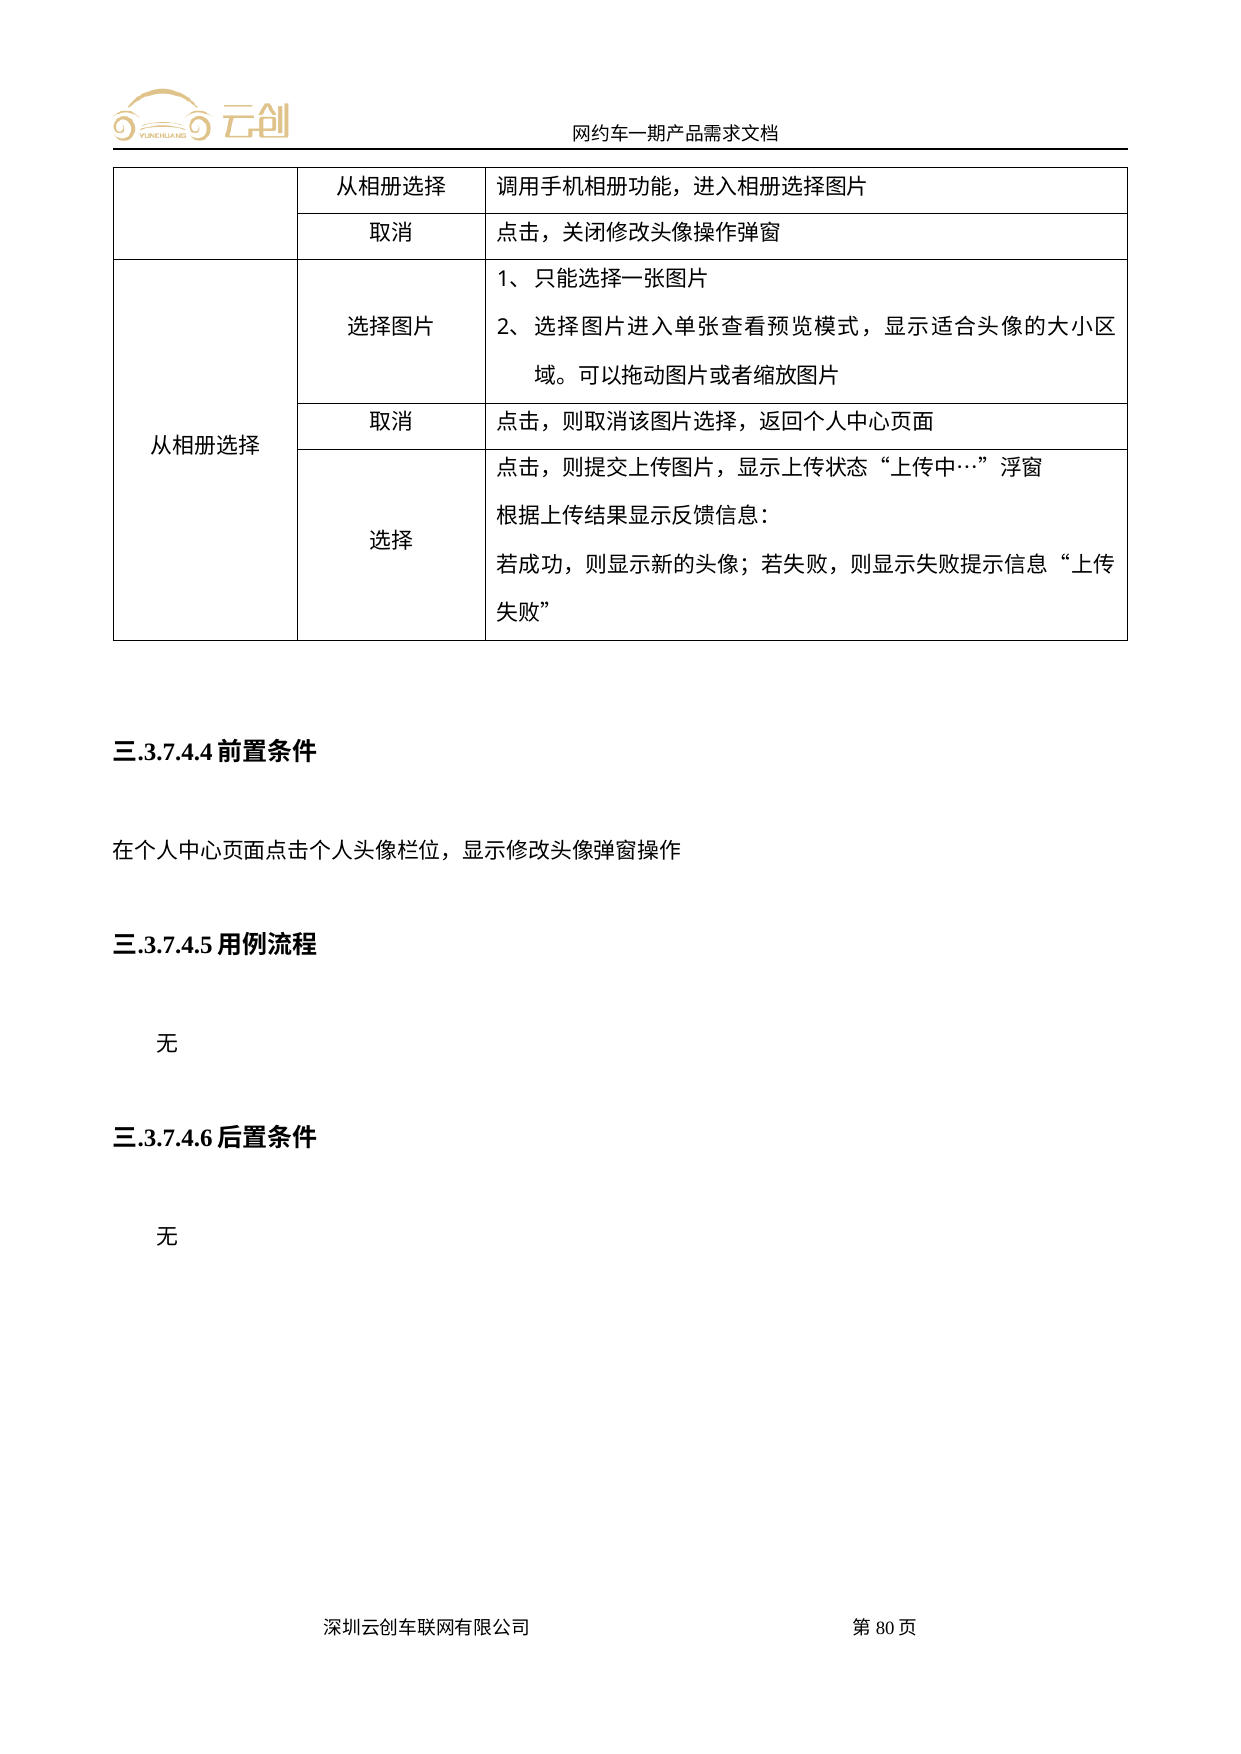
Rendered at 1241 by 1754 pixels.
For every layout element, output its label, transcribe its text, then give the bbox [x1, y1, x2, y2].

subtitle 后置条件 [112, 1103, 1128, 1168]
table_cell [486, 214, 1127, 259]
subtitle 前置条件 [112, 717, 1128, 782]
subtitle 用例流程 [112, 910, 1128, 975]
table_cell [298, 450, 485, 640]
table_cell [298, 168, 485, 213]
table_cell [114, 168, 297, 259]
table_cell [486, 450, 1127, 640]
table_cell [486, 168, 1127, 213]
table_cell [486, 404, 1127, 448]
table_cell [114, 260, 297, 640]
text 在个人中心页面点击个人头像栏位，显示修改头像弹窗操作 [112, 833, 1128, 865]
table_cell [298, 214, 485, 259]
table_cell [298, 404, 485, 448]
list 无 [112, 1219, 1128, 1251]
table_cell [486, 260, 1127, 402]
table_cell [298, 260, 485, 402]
list 无 [112, 1026, 1128, 1058]
picture [112, 88, 289, 141]
